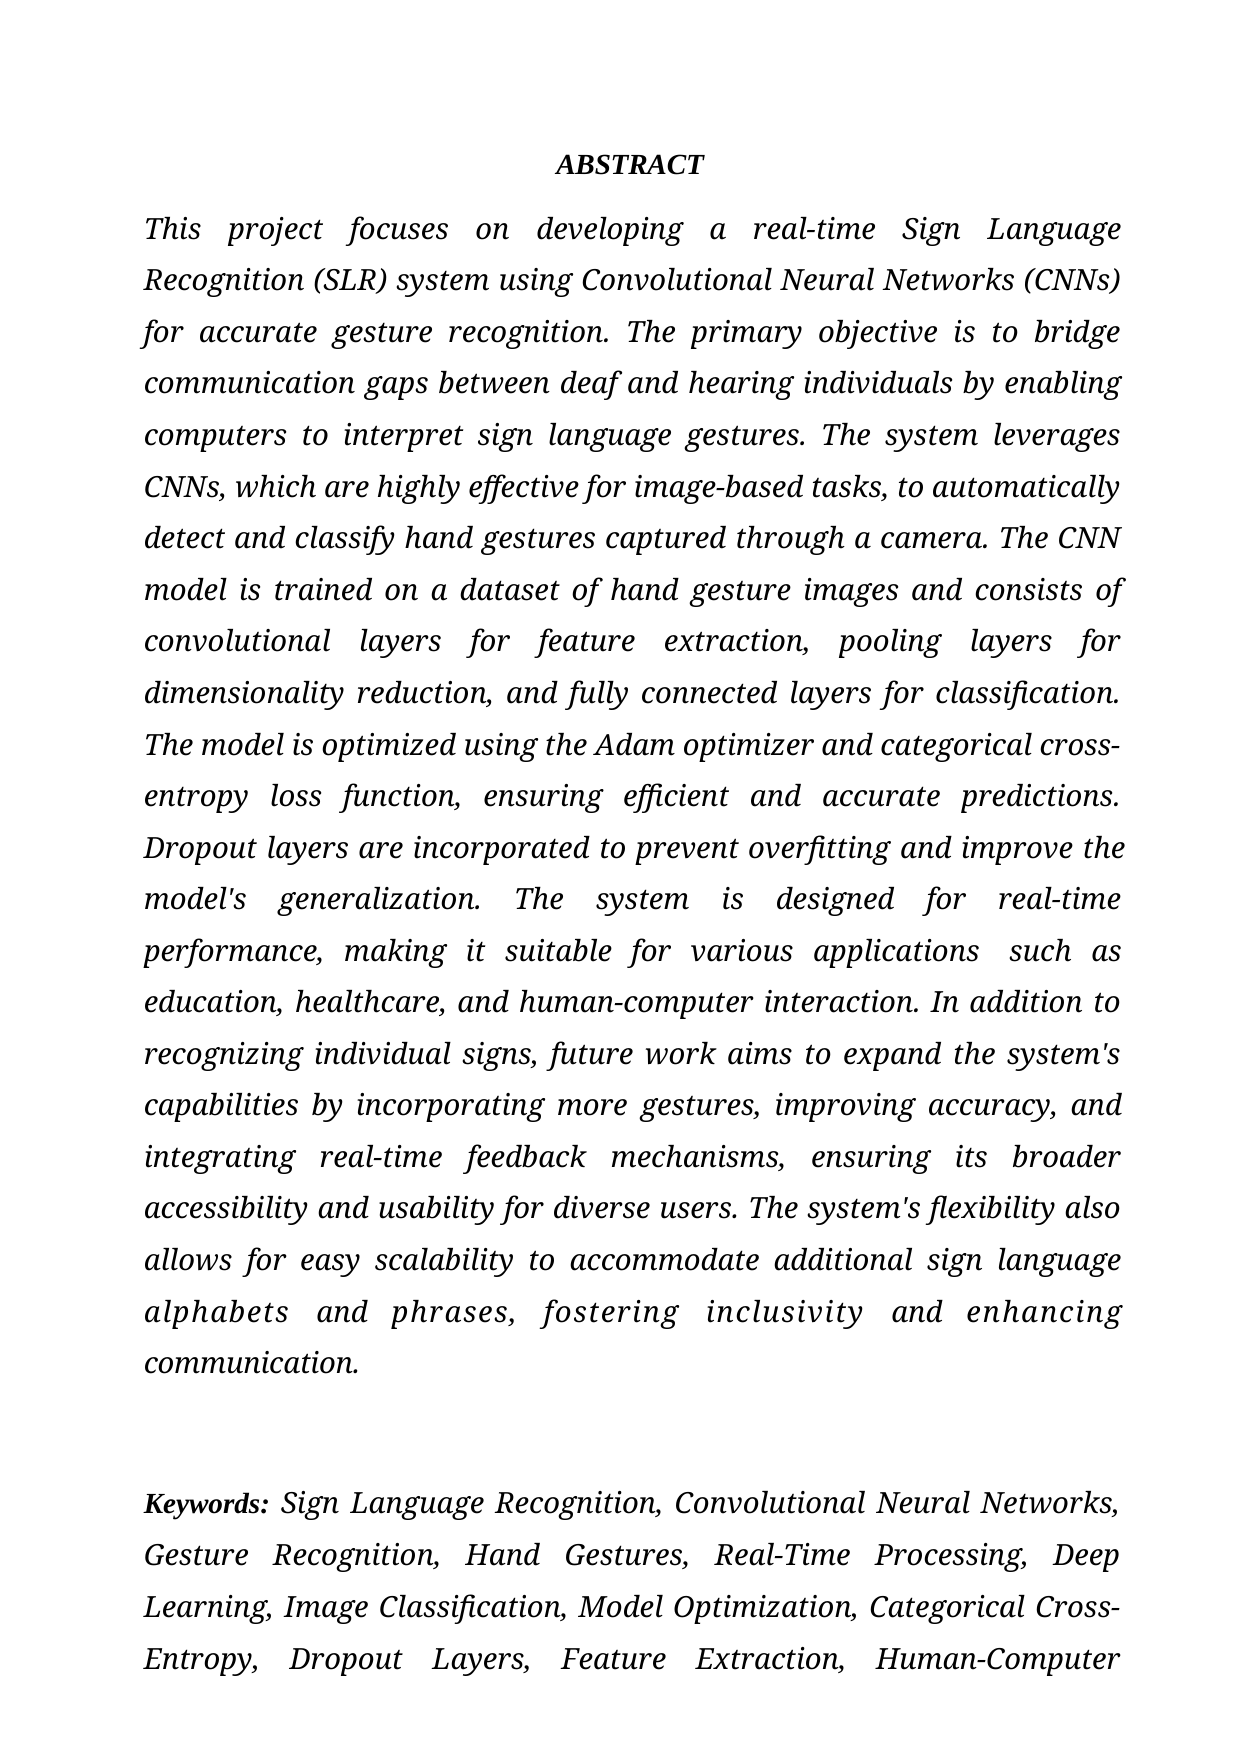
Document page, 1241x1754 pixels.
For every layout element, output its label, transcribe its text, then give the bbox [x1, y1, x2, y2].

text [143, 1482, 1124, 1678]
text ABSTRACT [528, 147, 734, 181]
text This project focuses on developing a real-time Sign Language Recognition (SLR) system using Convolutional Neural Networks (CNNs) for accurate gesture recognition. The primary objective is to bridge communication gaps between deaf and hearing individuals by enabling computers to interpret sign language gestures. The system leverages CNNs, which are highly effective for image-based tasks, to automatically detect and classify hand gestures captured through a camera. The CNN model is trained on a dataset of hand gesture images and consists of convolutional layers for feature extraction, pooling layers for dimensionality reduction, and fully connected layers for classification. The model is optimized using the Adam optimizer and categorical cross-entropy loss function, ensuring efficient and accurate predictions. Dropout layers are incorporated to prevent overfitting and improve the model's generalization. The system is designed for real-time performance, making it suitable for various applications such as education, healthcare, and human-computer interaction. In addition to recognizing individual signs, future work aims to expand the system's capabilities by incorporating more gestures, improving accuracy, and integrating real-time feedback mechanisms, ensuring its broader accessibility and usability for diverse users. The system's flexibility also allows for easy scalability to accommodate additional sign language alphabets and phrases, fostering inclusivity and enhancing communication. [143, 208, 1125, 1382]
